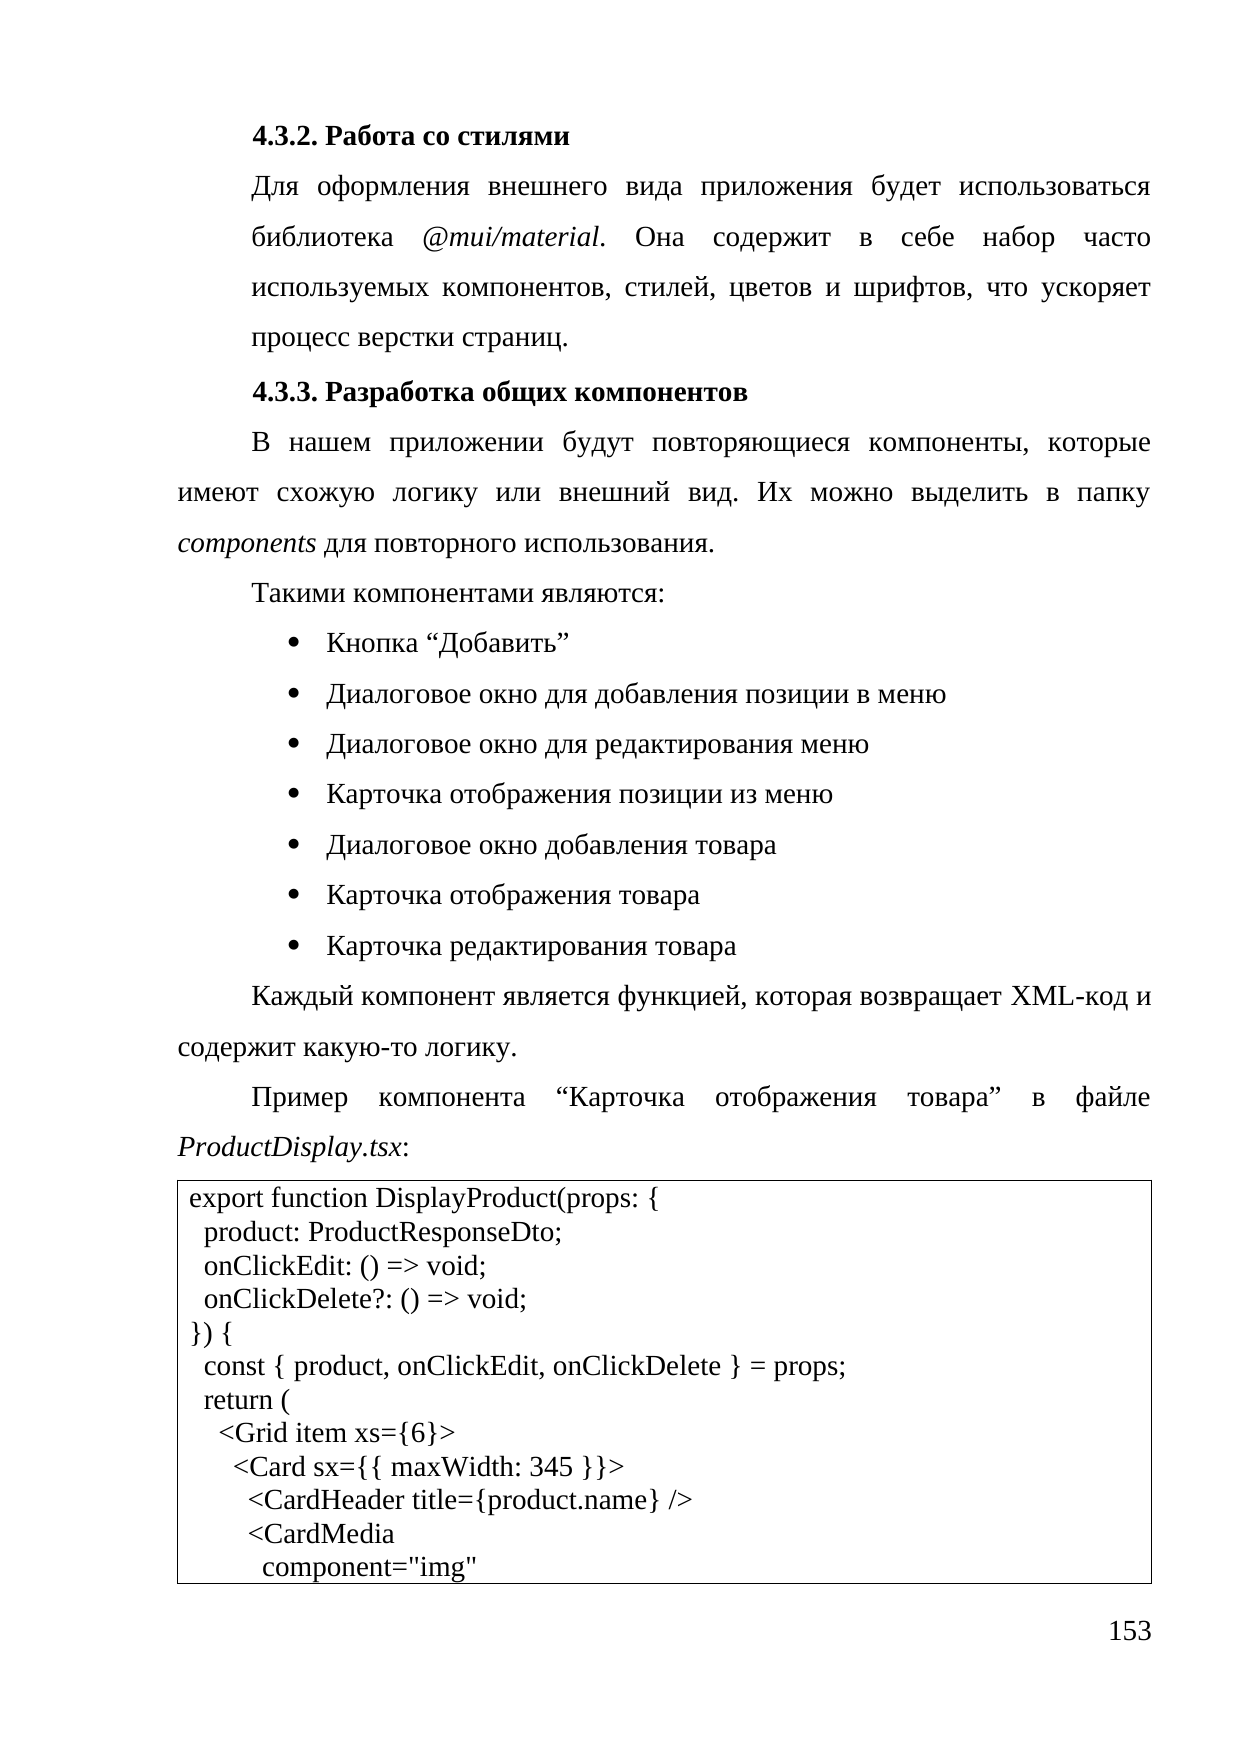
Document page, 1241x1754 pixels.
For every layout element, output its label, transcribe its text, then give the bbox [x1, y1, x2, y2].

list Карточка отображения позиции из меню [288, 777, 1152, 810]
list Диалоговое окно добавления товара [288, 827, 1152, 861]
list Карточка редактирования товара [288, 928, 1152, 962]
list Диалоговое окно для редактирования меню [288, 726, 1152, 760]
text В нашем приложении будут повторяющиеся компоненты, которые имеют схожую логику или внешний вид. Их можно выделить в папку components для повторного использования. [177, 424, 1152, 558]
list Карточка отображения товара [288, 877, 1152, 911]
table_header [178, 1181, 1151, 1583]
subtitle Разработка общих компонентов [252, 374, 1152, 407]
text Такими компонентами являются: [177, 575, 1152, 609]
list Диалоговое окно для добавления позиции в меню [288, 676, 1152, 709]
list Кнопка “Добавить” [288, 625, 1152, 659]
text Каждый компонент является функцией, которая возвращает XML-код и содержит какую-то логику. [177, 978, 1152, 1062]
text Для оформления внешнего вида приложения будет использоваться библиотека @mui/material. Она содержит в себе набор часто используемых компонентов, стилей, цветов и шрифтов, что ускоряет процесс верстки страниц. [251, 168, 1152, 353]
text Пример компонента “Карточка отображения товара” в файле ProductDisplay.tsx: [177, 1079, 1152, 1163]
subtitle Работа со стилями [252, 118, 1152, 152]
